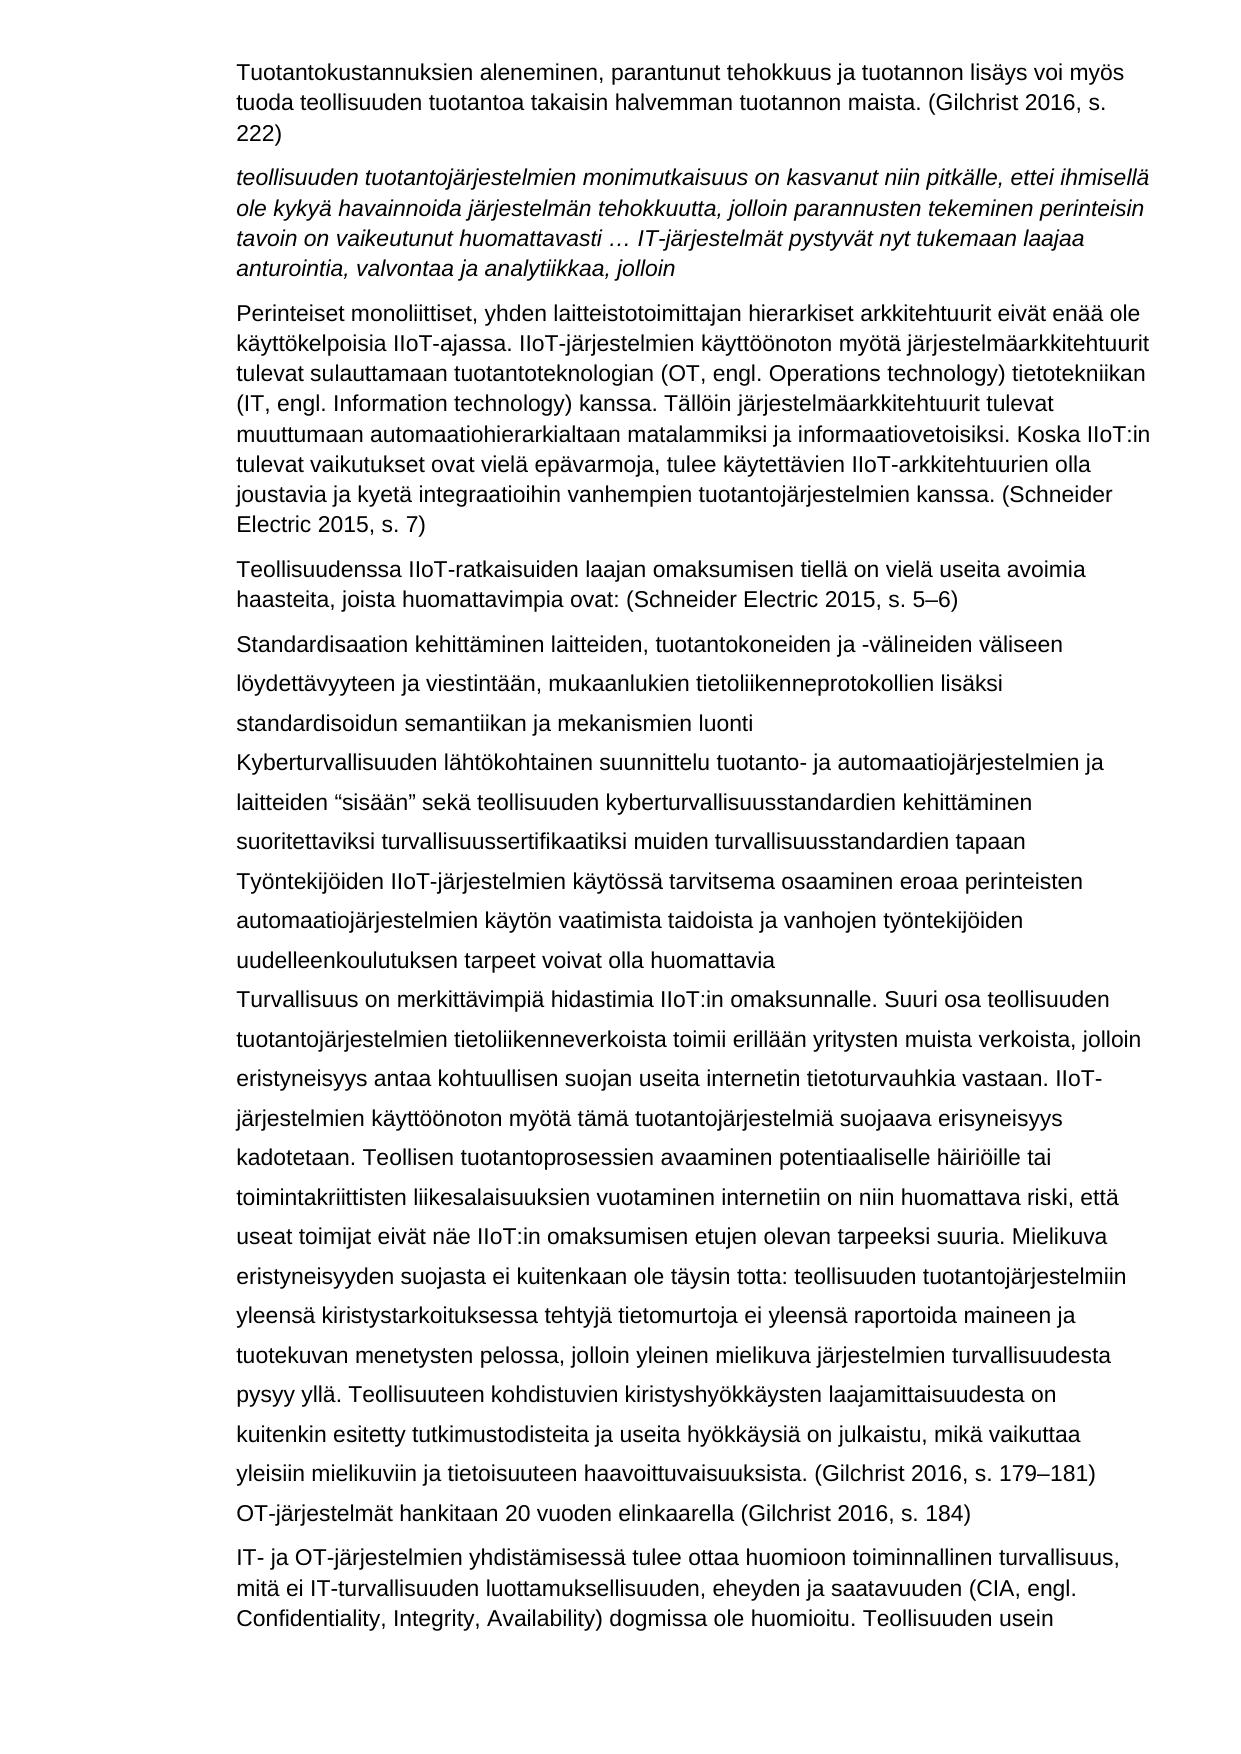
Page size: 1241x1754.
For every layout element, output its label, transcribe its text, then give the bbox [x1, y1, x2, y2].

text OT-järjestelmät hankitaan 20 vuoden elinkaarella (Gilchrist 2016, s. 184) [236, 1499, 1152, 1526]
text Tuotantokustannuksien aleneminen, parantunut tehokkuus ja tuotannon lisäys voi myös tuoda teollisuuden tuotantoa takaisin halvemman tuotannon maista. (Gilchrist 2016, s. 222) [236, 59, 1152, 146]
text teollisuuden tuotantojärjestelmien monimutkaisuus on kasvanut niin pitkälle, ettei ihmisellä ole kykyä havainnoida järjestelmän tehokkuutta, jolloin parannusten tekeminen perinteisin tavoin on vaikeutunut huomattavasti … IT-järjestelmät pystyvät nyt tukemaan laajaa anturointia, valvontaa ja analytiikkaa, jolloin [236, 164, 1152, 281]
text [236, 1544, 1152, 1631]
text Perinteiset monoliittiset, yhden laitteistotoimittajan hierarkiset arkkitehtuurit eivät enää ole käyttökelpoisia IIoT-ajassa. IIoT-järjestelmien käyttöönoton myötä järjestelmäarkkitehtuurit tulevat sulauttamaan tuotantoteknologian (OT, engl. Operations technology) tietotekniikan (IT, engl. Information technology) kanssa. Tällöin järjestelmäarkkitehtuurit tulevat muuttumaan automaatiohierarkialtaan matalammiksi ja informaatiovetoisiksi. Koska IIoT:in tulevat vaikutukset ovat vielä epävarmoja, tulee käytettävien IIoT-arkkitehtuurien olla joustavia ja kyetä integraatioihin vanhempien tuotantojärjestelmien kanssa. (Schneider Electric 2015, s. 7) [236, 300, 1152, 537]
text Teollisuudenssa IIoT-ratkaisuiden laajan omaksumisen tiellä on vielä useita avoimia haasteita, joista huomattavimpia ovat: (Schneider Electric 2015, s. 5–6) [236, 556, 1152, 612]
